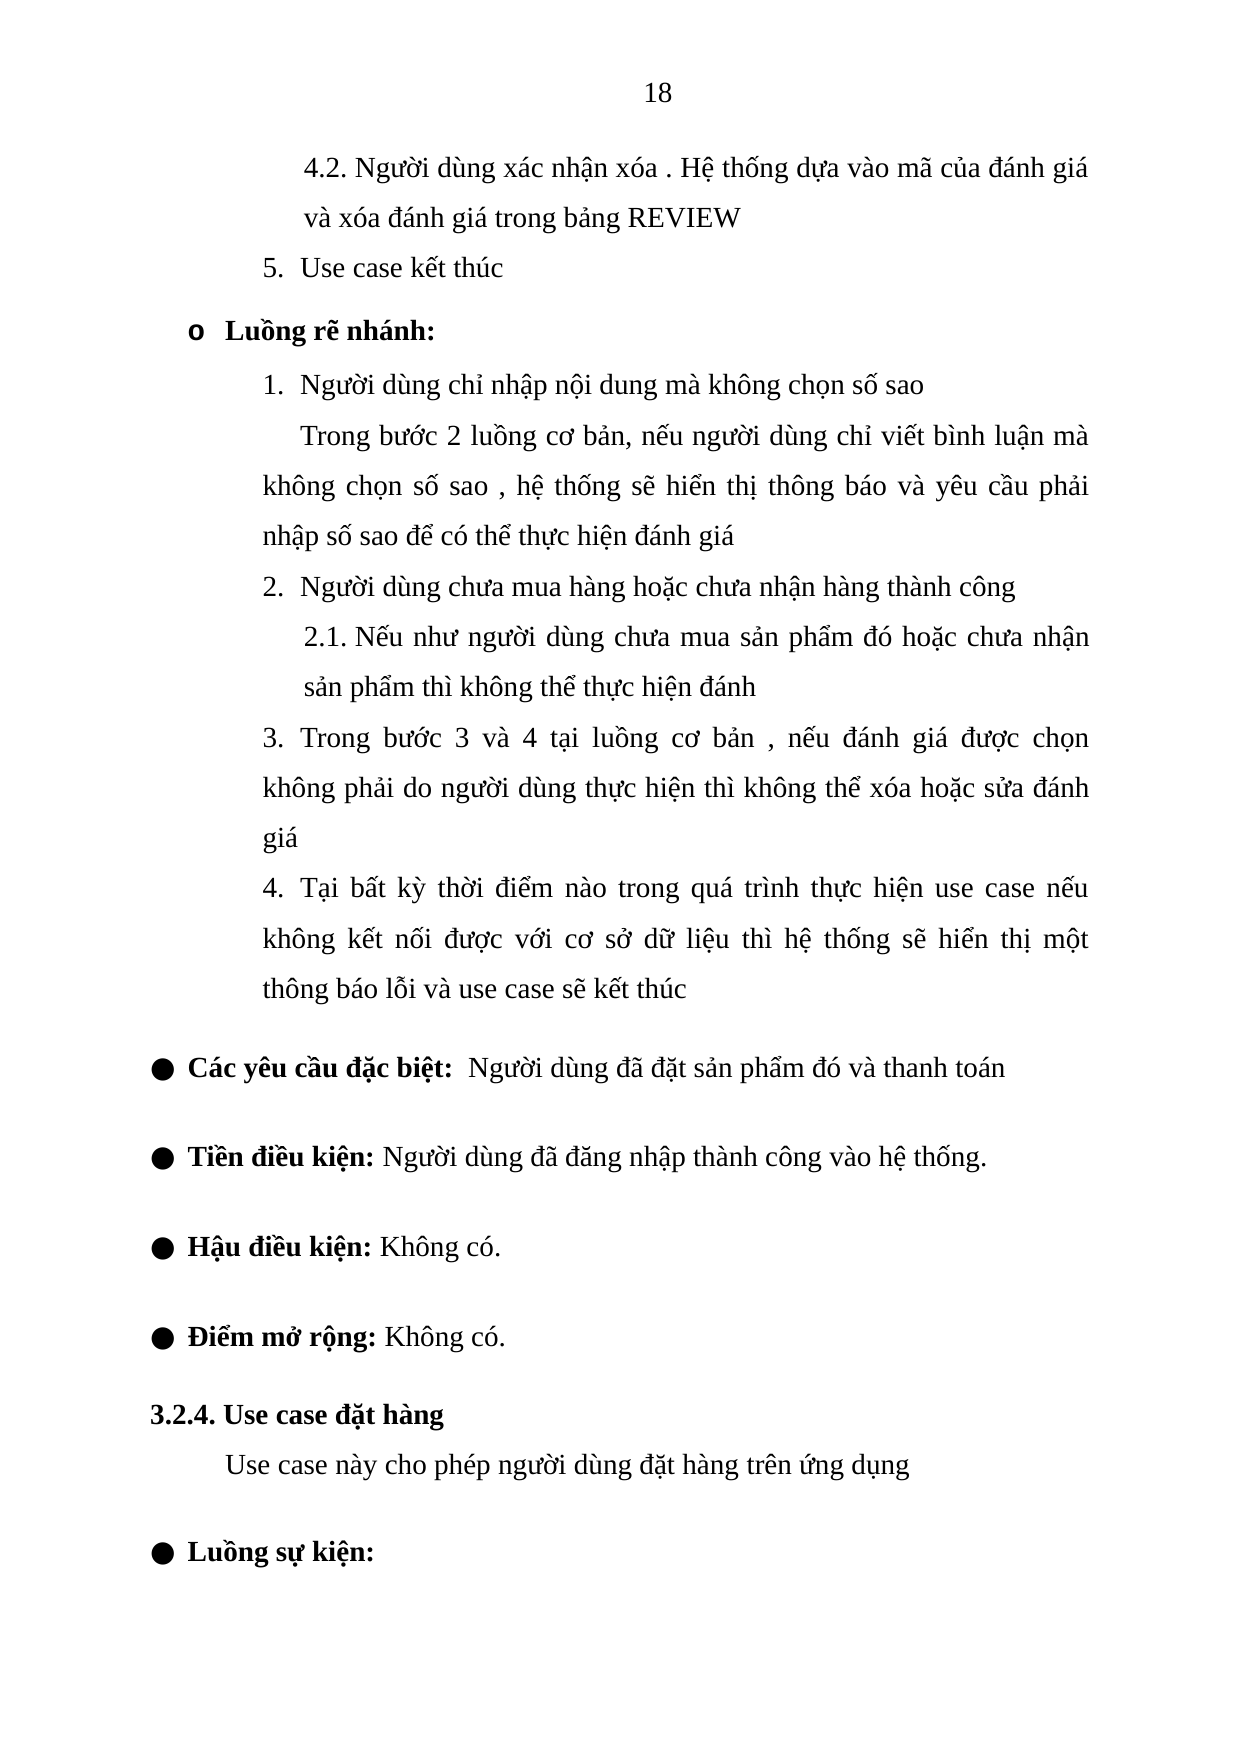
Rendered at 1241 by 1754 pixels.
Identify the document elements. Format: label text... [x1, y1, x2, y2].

list Hậu điều kiện: Không có. [150, 1213, 1090, 1273]
list Luồng rẽ nhánh: [187, 313, 1090, 349]
list Luồng sự kiện: [150, 1518, 1090, 1578]
list Tại bất kỳ thời điểm nào trong quá trình thực hiện use case nếu không kết nối được với cơ sở dữ liệu thì hệ thống sẽ hiển thị một thông báo lỗi và use case sẽ kết thúc [262, 871, 1090, 1005]
list Các yêu cầu đặc biệt: Người dùng đã đặt sản phẩm đó và thanh toán [150, 1034, 1090, 1094]
list Trong bước 3 và 4 tại luồng cơ bản , nếu đánh giá được chọn không phải do người dùng thực hiện thì không thể xóa hoặc sửa đánh giá [262, 720, 1090, 854]
text Use case này cho phép người dùng đặt hàng trên ứng dụng [150, 1447, 1090, 1481]
list Tiền điều kiện: Người dùng đã đăng nhập thành công vào hệ thống. [150, 1124, 1090, 1183]
list Người dùng chỉ nhập nội dung mà không chọn số sao [262, 367, 1090, 401]
list Người dùng xác nhận xóa . Hệ thống dựa vào mã của đánh giá và xóa đánh giá trong bảng REVIEW [303, 150, 1090, 234]
list Người dùng chưa mua hàng hoặc chưa nhận hàng thành công [262, 569, 1090, 602]
list Điểm mở rộng: Không có. [150, 1303, 1090, 1363]
list Trong bước 2 luồng cơ bản, nếu người dùng chỉ viết bình luận mà không chọn số sao , hệ thống sẽ hiển thị thông báo và yêu cầu phải nhập số sao để có thể thực hiện đánh giá [262, 418, 1090, 552]
list Use case kết thúc [262, 251, 1090, 284]
list Nếu như người dùng chưa mua sản phẩm đó hoặc chưa nhận sản phẩm thì không thể thực hiện đánh [303, 619, 1090, 703]
subtitle 3.2.4. Use case đặt hàng [150, 1397, 1090, 1431]
